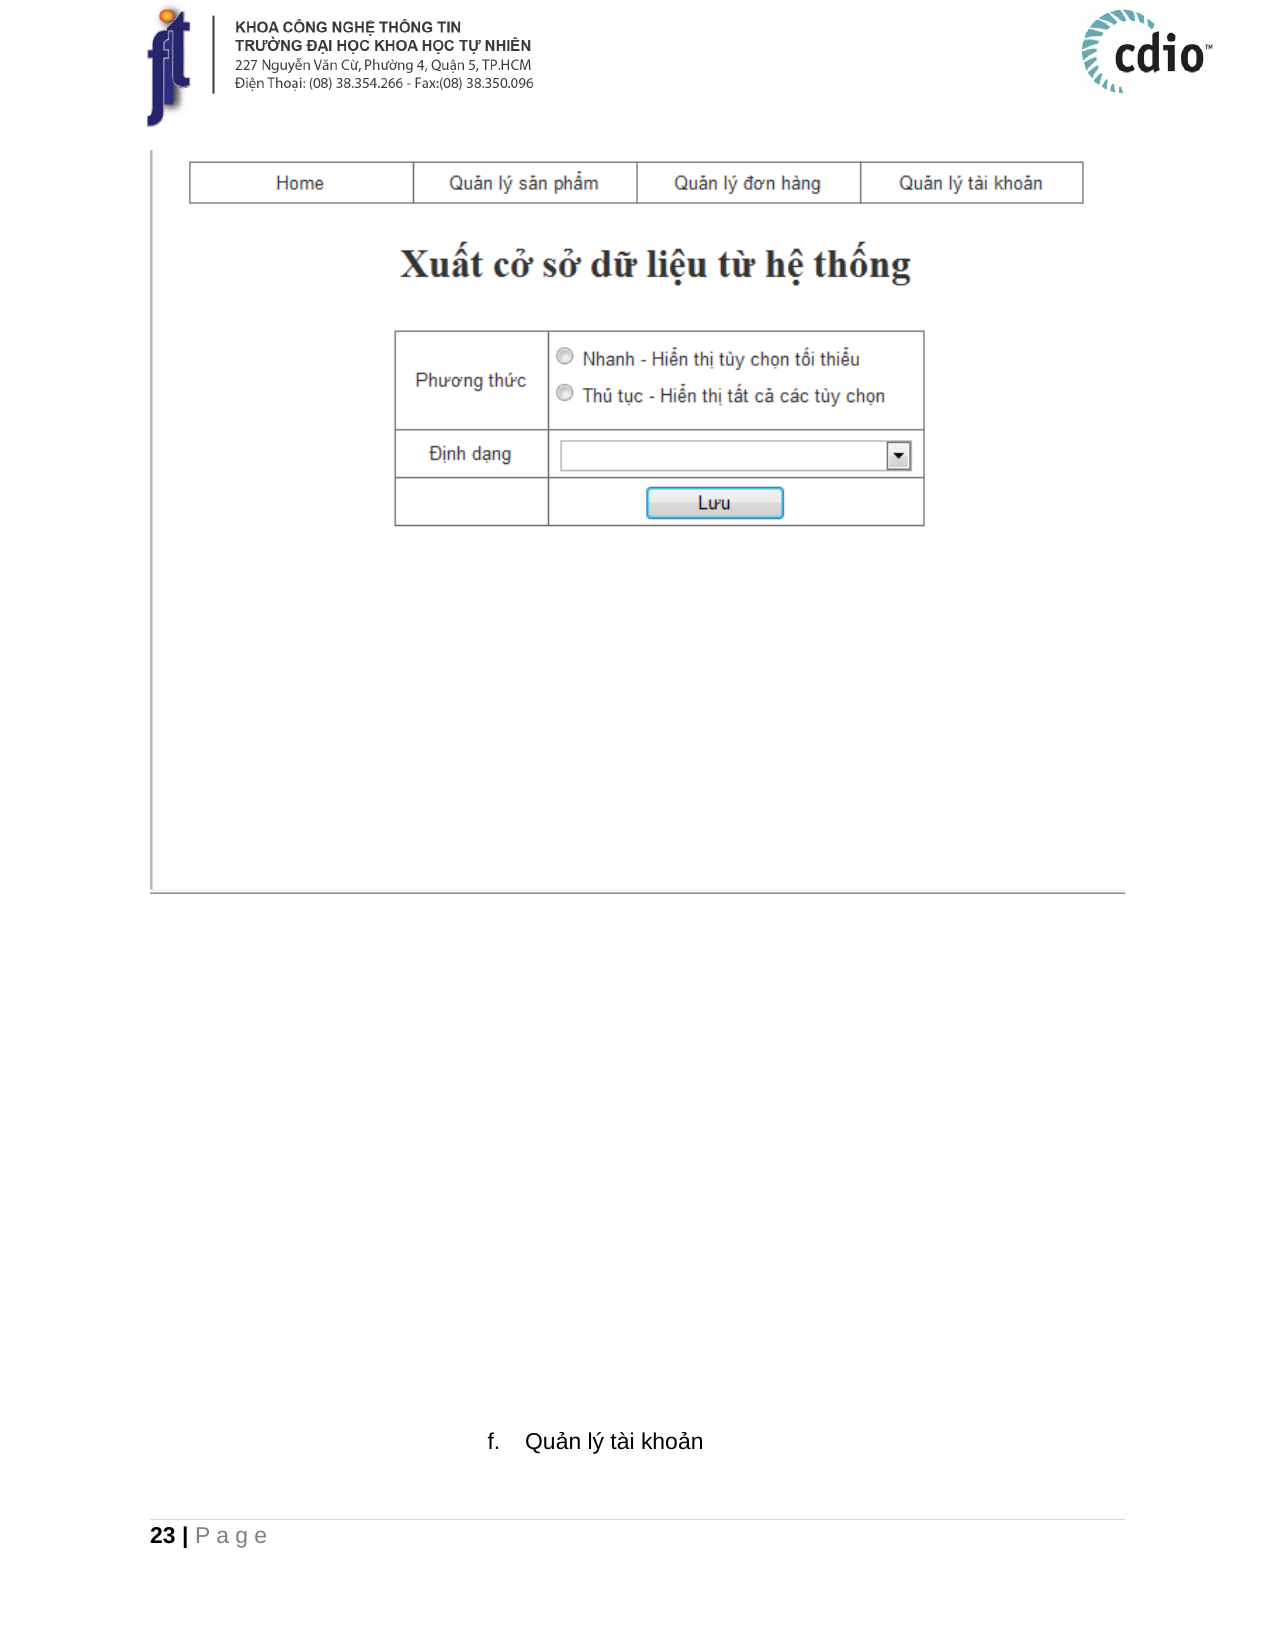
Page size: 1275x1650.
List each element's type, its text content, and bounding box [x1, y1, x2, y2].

picture [150, 150, 1125, 894]
picture [125, 0, 1224, 149]
list Quản lý tài khoản [487, 1428, 1125, 1455]
